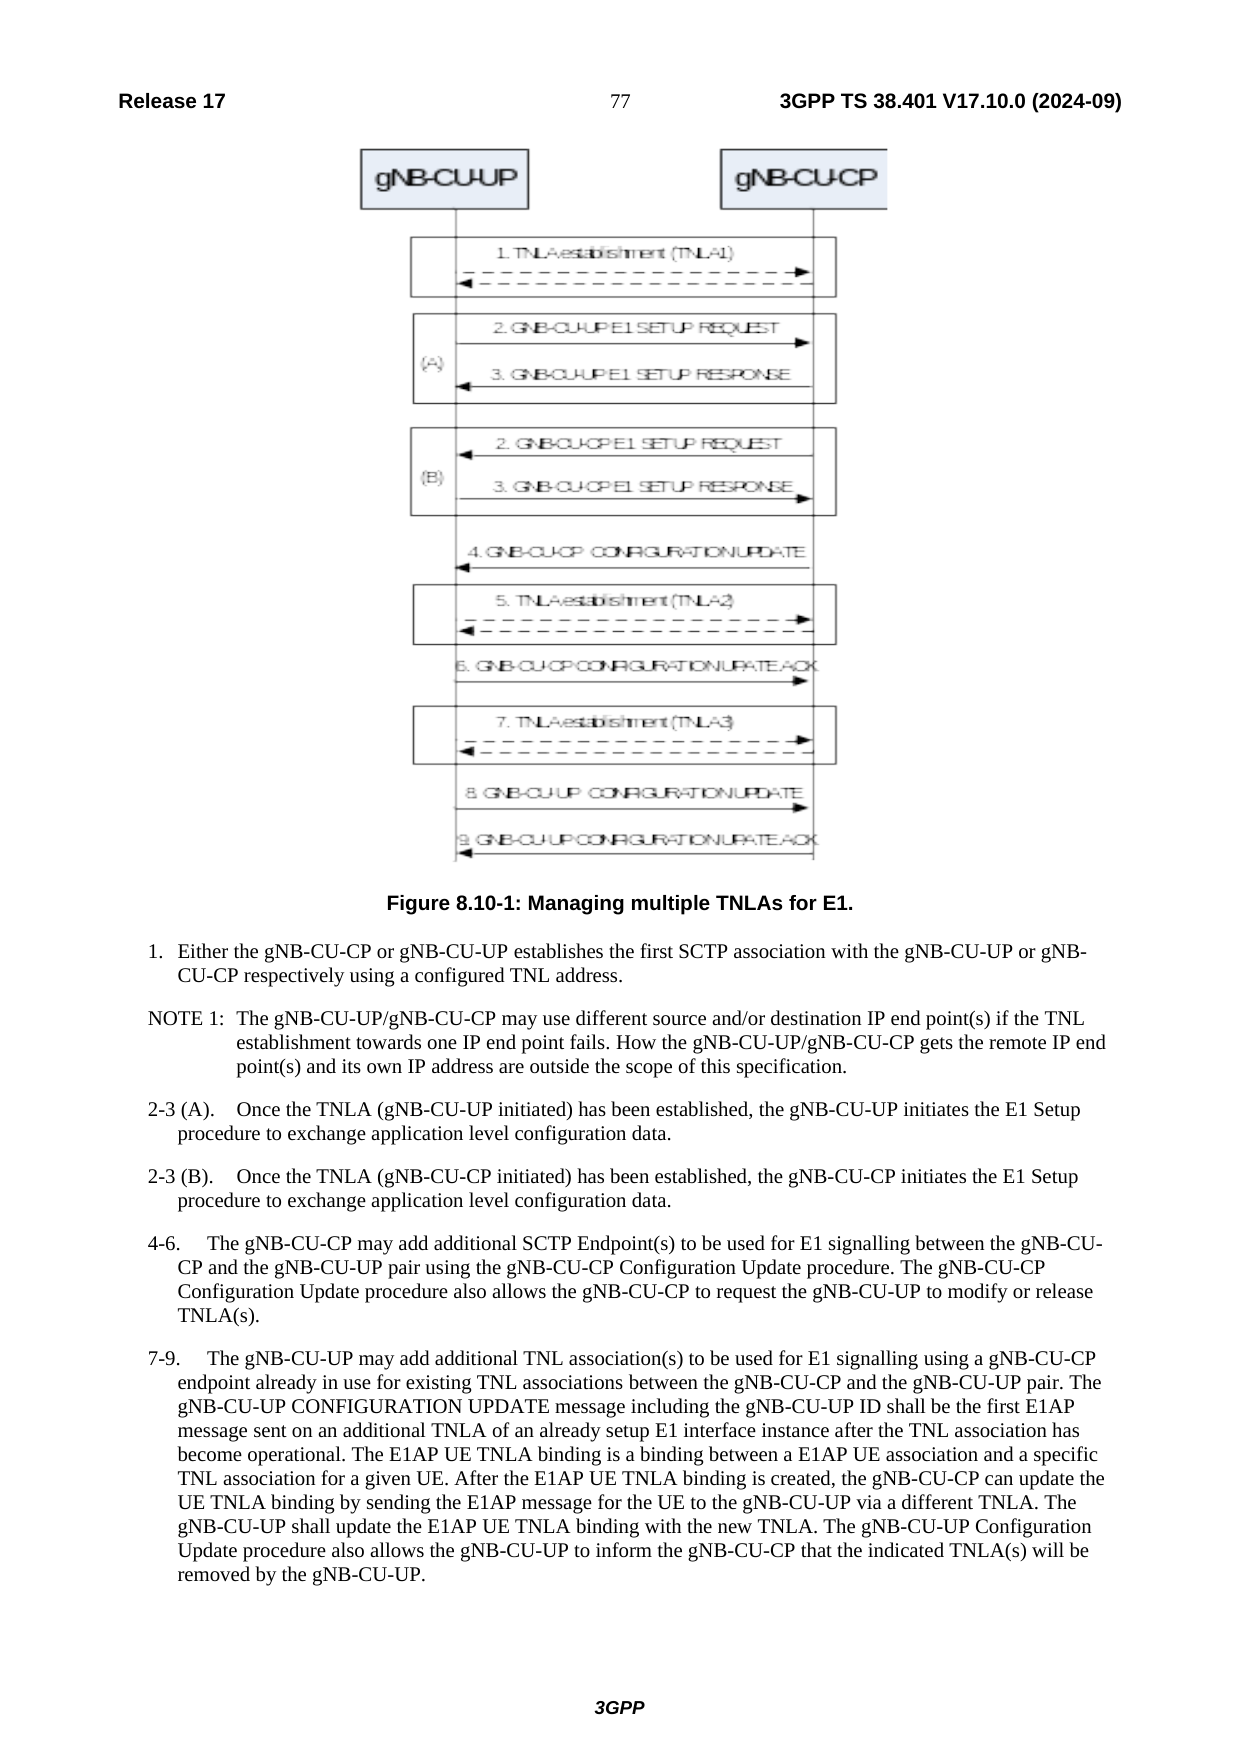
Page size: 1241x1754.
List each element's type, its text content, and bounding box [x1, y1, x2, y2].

text NOTE 1: The gNB-CU-UP/gNB-CU-CP may use different source and/or destination IP end point(s) if the TNL establishment towards one IP end point fails. How the gNB-CU-UP/gNB-CU-CP gets the remote IP end point(s) and its own IP address are outside the scope of this specification. [148, 1006, 1122, 1078]
text 2-3 (A). Once the TNLA (gNB-CU-UP initiated) has been established, the gNB-CU-UP initiates the E1 Setup procedure to exchange application level configuration data. [148, 1097, 1122, 1145]
text 2-3 (B). Once the TNLA (gNB-CU-CP initiated) has been established, the gNB-CU-CP initiates the E1 Setup procedure to exchange application level configuration data. [148, 1164, 1122, 1212]
text Figure 8.10-1: Managing multiple TNLAs for E1. [118, 890, 1122, 914]
text 4-6. The gNB-CU-CP may add additional SCTP Endpoint(s) to be used for E1 signalling between the gNB-CU-CP and the gNB-CU-UP pair using the gNB-CU-CP Configuration Update procedure. The gNB-CU-CP Configuration Update procedure also allows the gNB-CU-CP to request the gNB-CU-UP to modify or release TNLA(s). [148, 1231, 1122, 1327]
text 7-9. The gNB-CU-UP may add additional TNL association(s) to be used for E1 signalling using a gNB-CU-CP endpoint already in use for existing TNL associations between the gNB-CU-CP and the gNB-CU-UP pair. The gNB-CU-UP CONFIGURATION UPDATE message including the gNB-CU-UP ID shall be the first E1AP message sent on an additional TNLA of an already setup E1 interface instance after the TNL association has become operational. The E1AP UE TNLA binding is a binding between a E1AP UE association and a specific TNL association for a given UE. After the E1AP UE TNLA binding is created, the gNB-CU-CP can update the UE TNLA binding by sending the E1AP message for the UE to the gNB-CU-UP via a different TNLA. The gNB-CU-UP shall update the E1AP UE TNLA binding with the new TNLA. The gNB-CU-UP Configuration Update procedure also allows the gNB-CU-UP to inform the gNB-CU-CP that the indicated TNLA(s) will be removed by the gNB-CU-UP. [148, 1346, 1122, 1586]
text 1. Either the gNB-CU-CP or gNB-CU-UP establishes the first SCTP association with the gNB-CU-UP or gNB-CU-CP respectively using a configured TNL address. [148, 939, 1122, 987]
